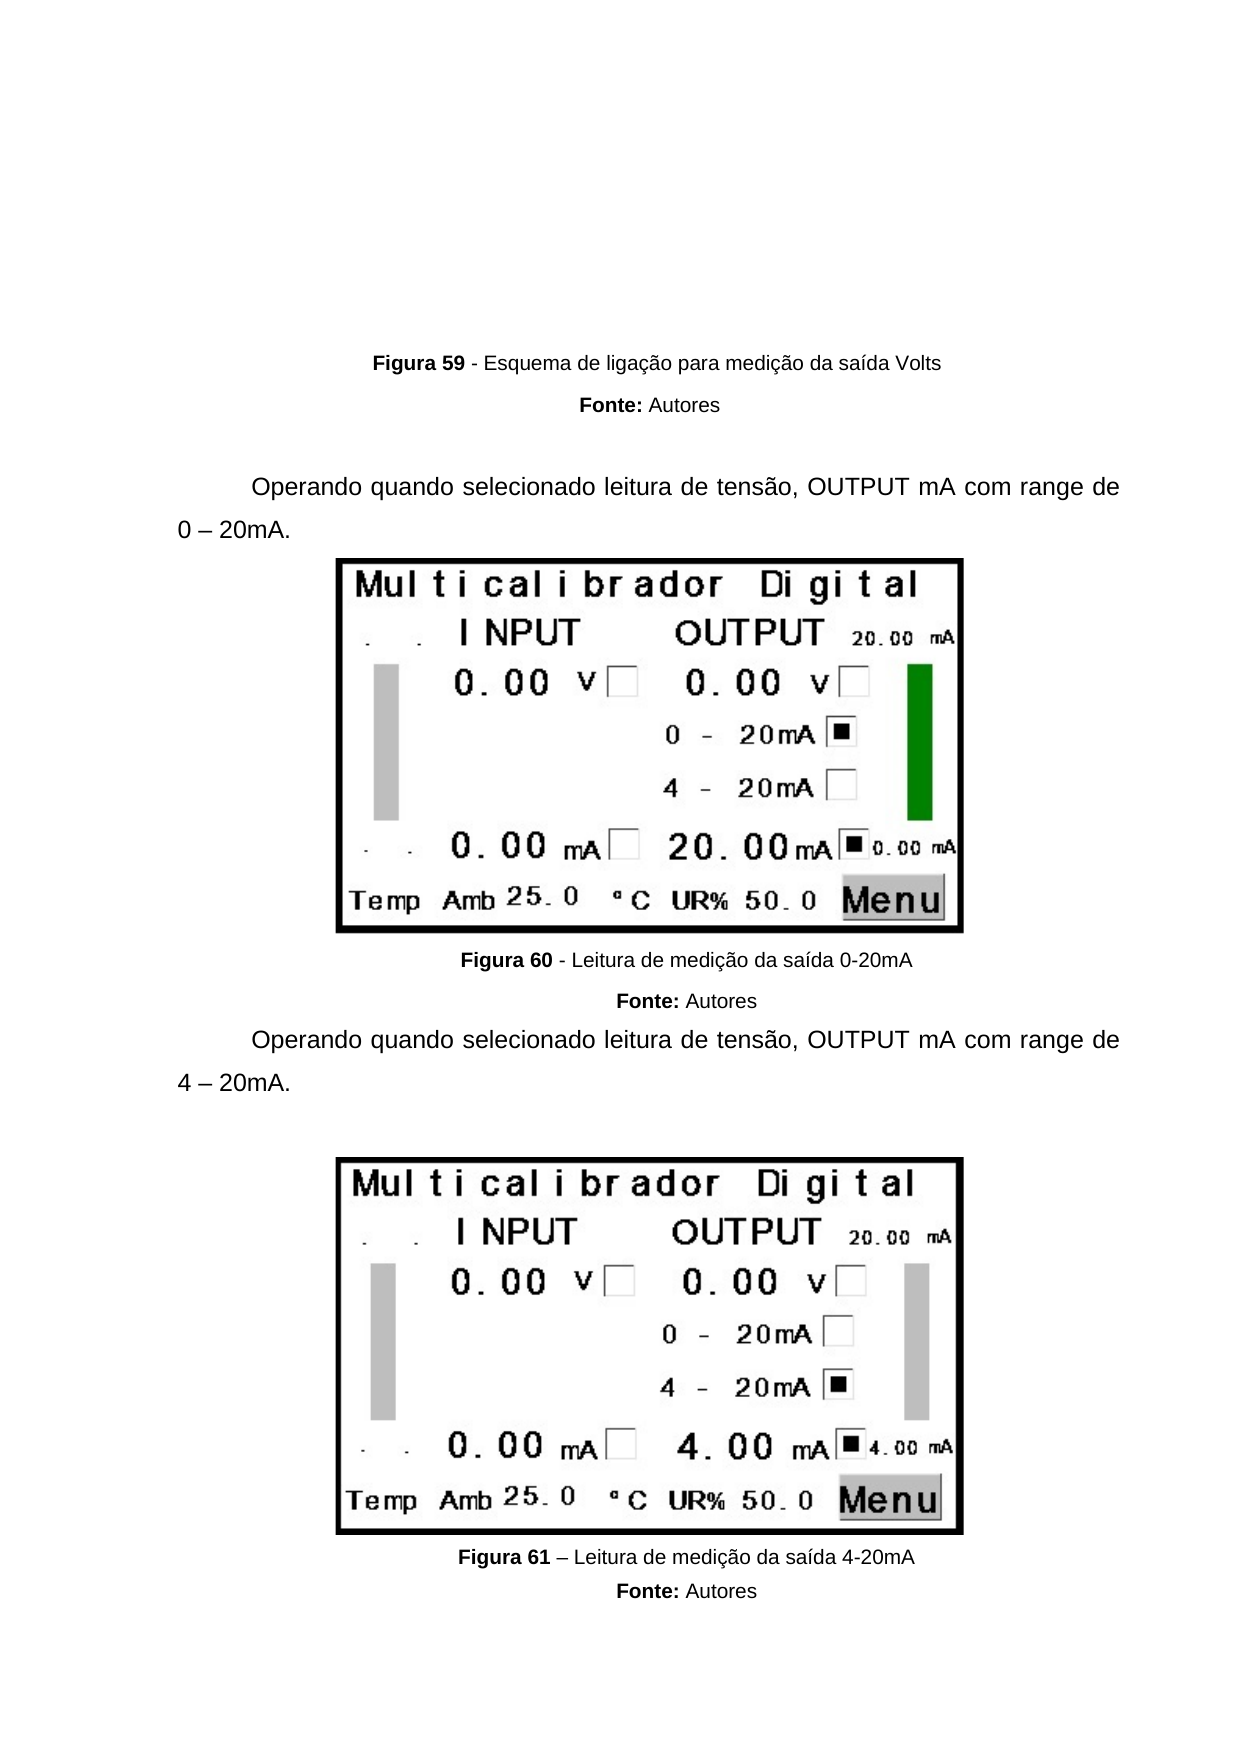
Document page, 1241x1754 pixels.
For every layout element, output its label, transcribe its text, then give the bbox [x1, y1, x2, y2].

picture [335, 558, 964, 935]
picture [335, 1157, 964, 1535]
text Operando quando selecionado leitura de tensão, OUTPUT mA com range de 4 – 20mA. [177, 1025, 1122, 1097]
text Fonte: Autores [177, 1579, 1122, 1603]
text Fonte: Autores [177, 989, 1122, 1013]
text Operando quando selecionado leitura de tensão, OUTPUT mA com range de 0 – 20mA. [177, 472, 1122, 544]
text Fonte: Autores [177, 393, 1122, 417]
